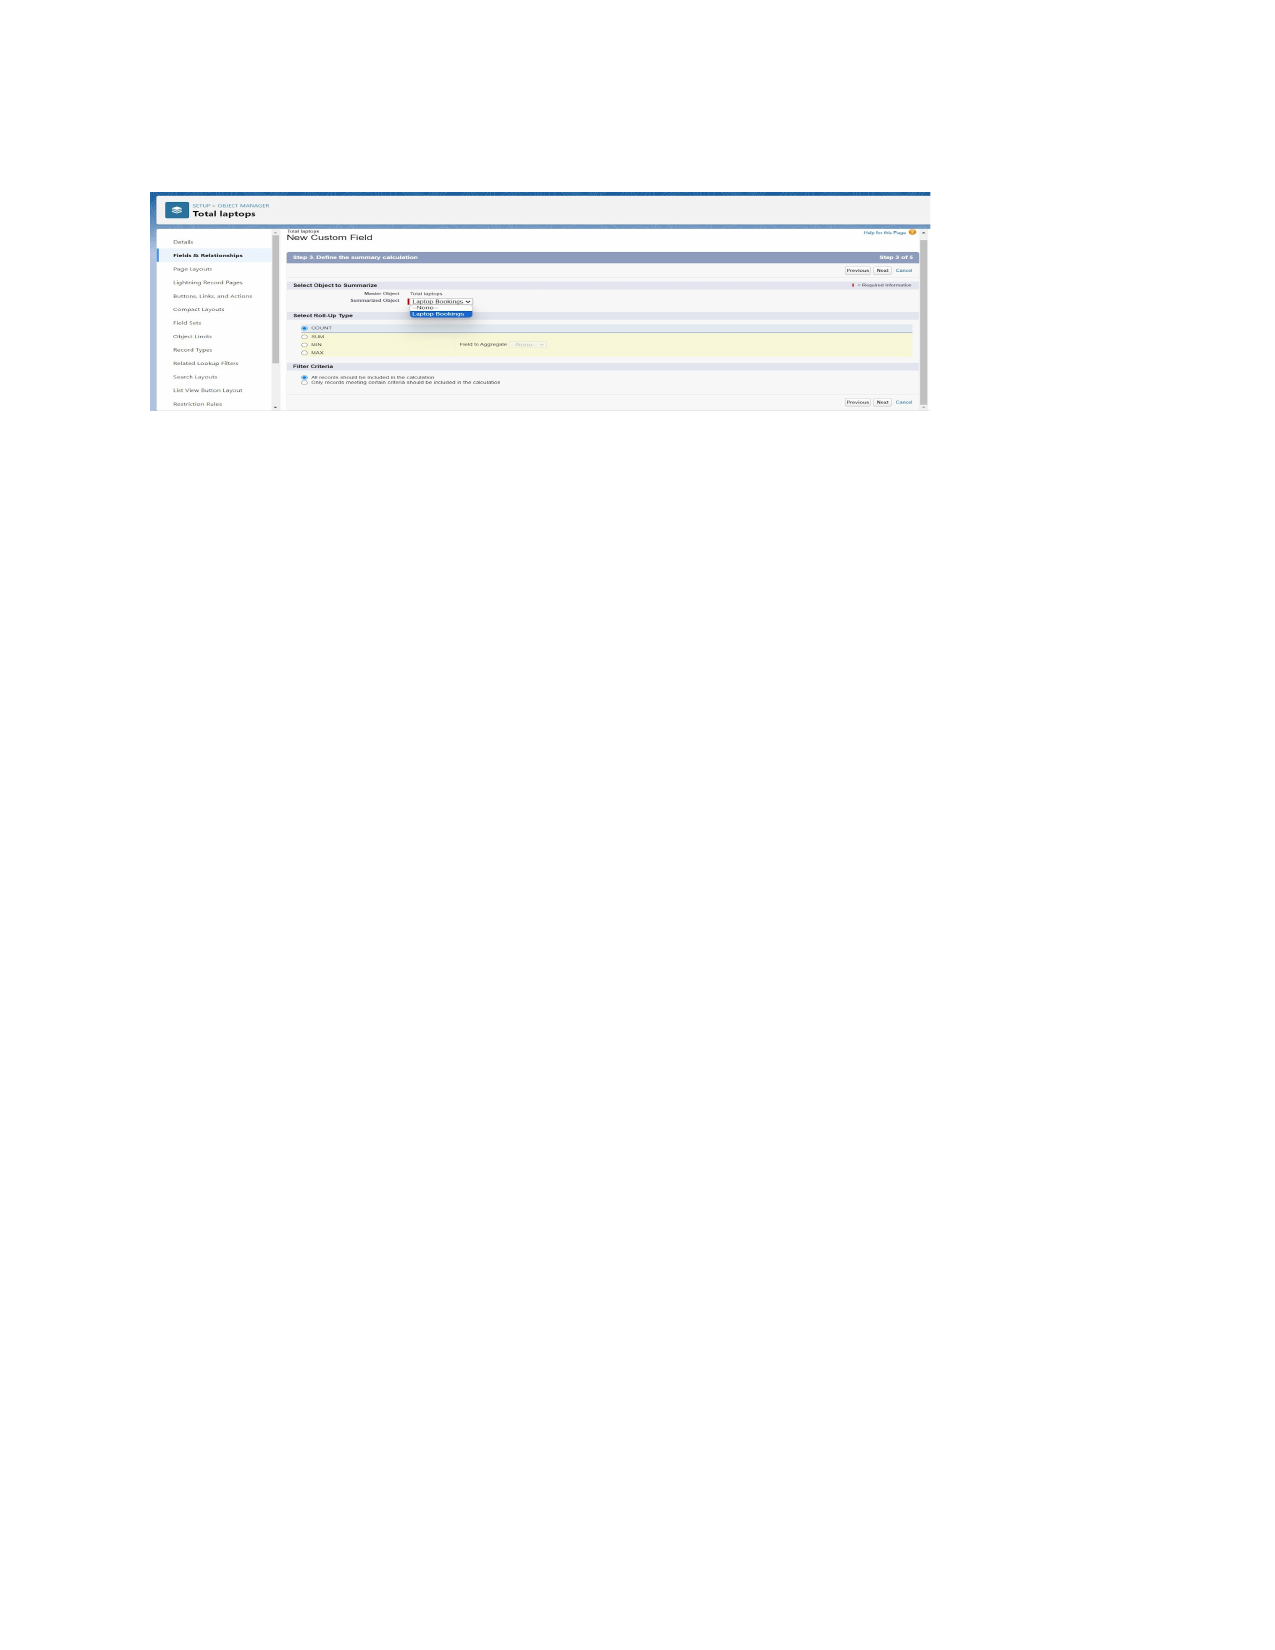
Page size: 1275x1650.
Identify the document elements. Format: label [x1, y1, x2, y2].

picture [150, 192, 931, 411]
